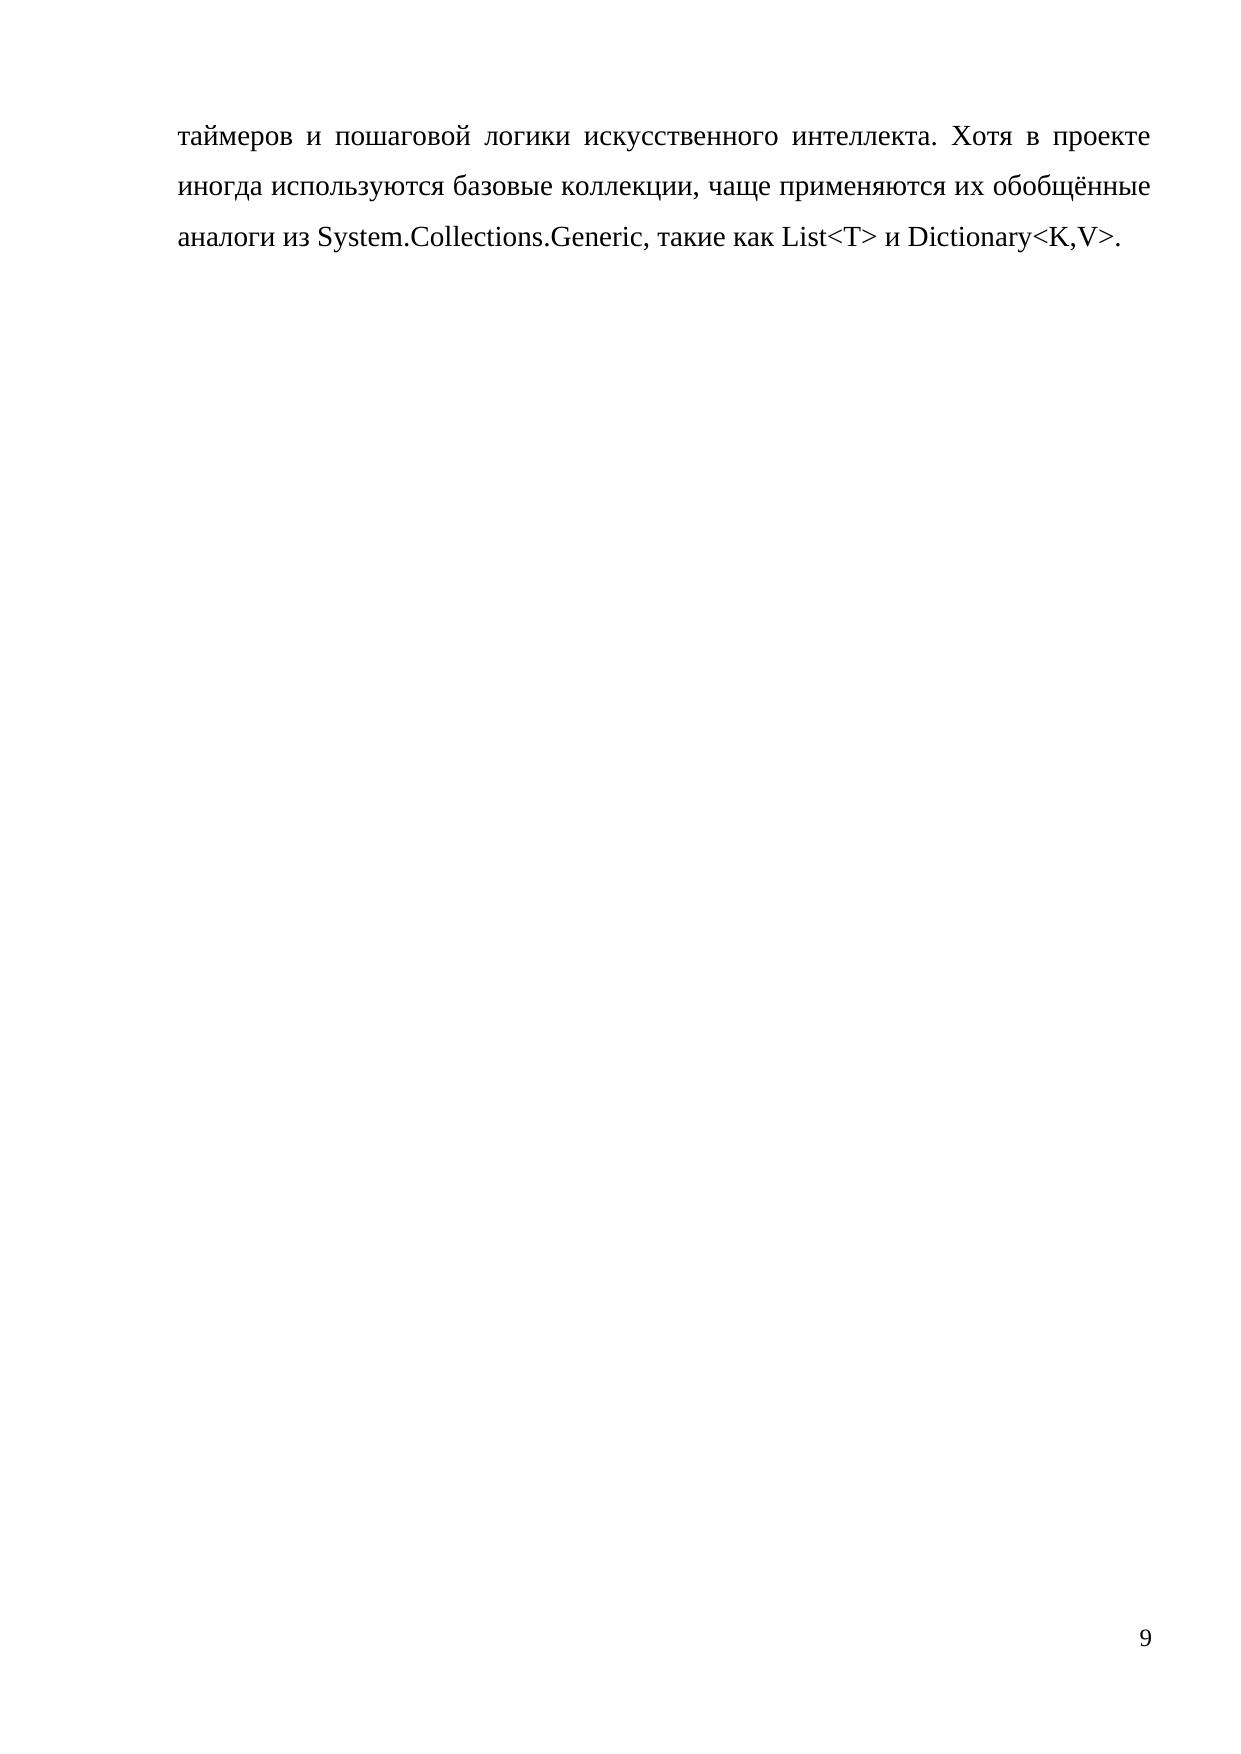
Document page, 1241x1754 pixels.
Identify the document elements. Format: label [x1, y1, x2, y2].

text [177, 118, 1152, 252]
